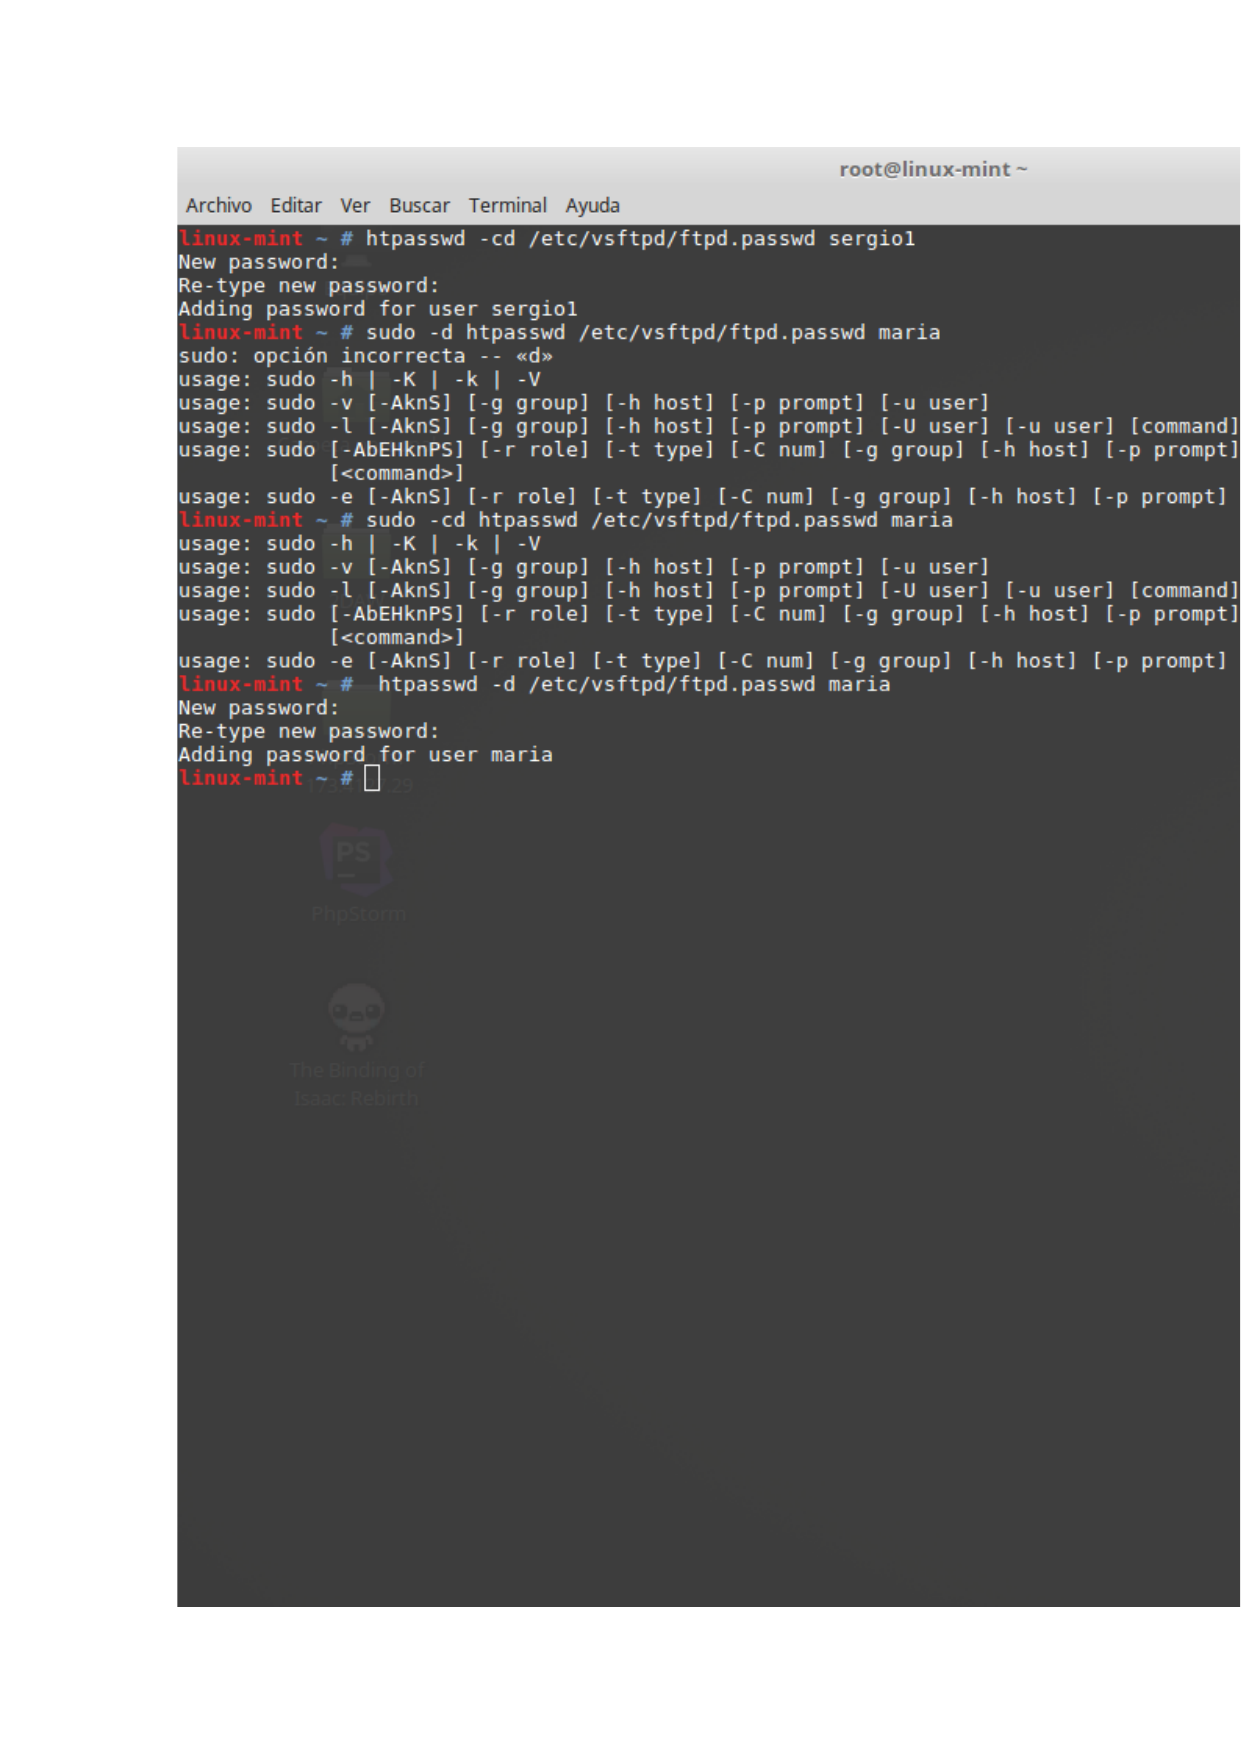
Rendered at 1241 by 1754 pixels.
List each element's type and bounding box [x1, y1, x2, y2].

picture [177, 147, 1241, 1607]
